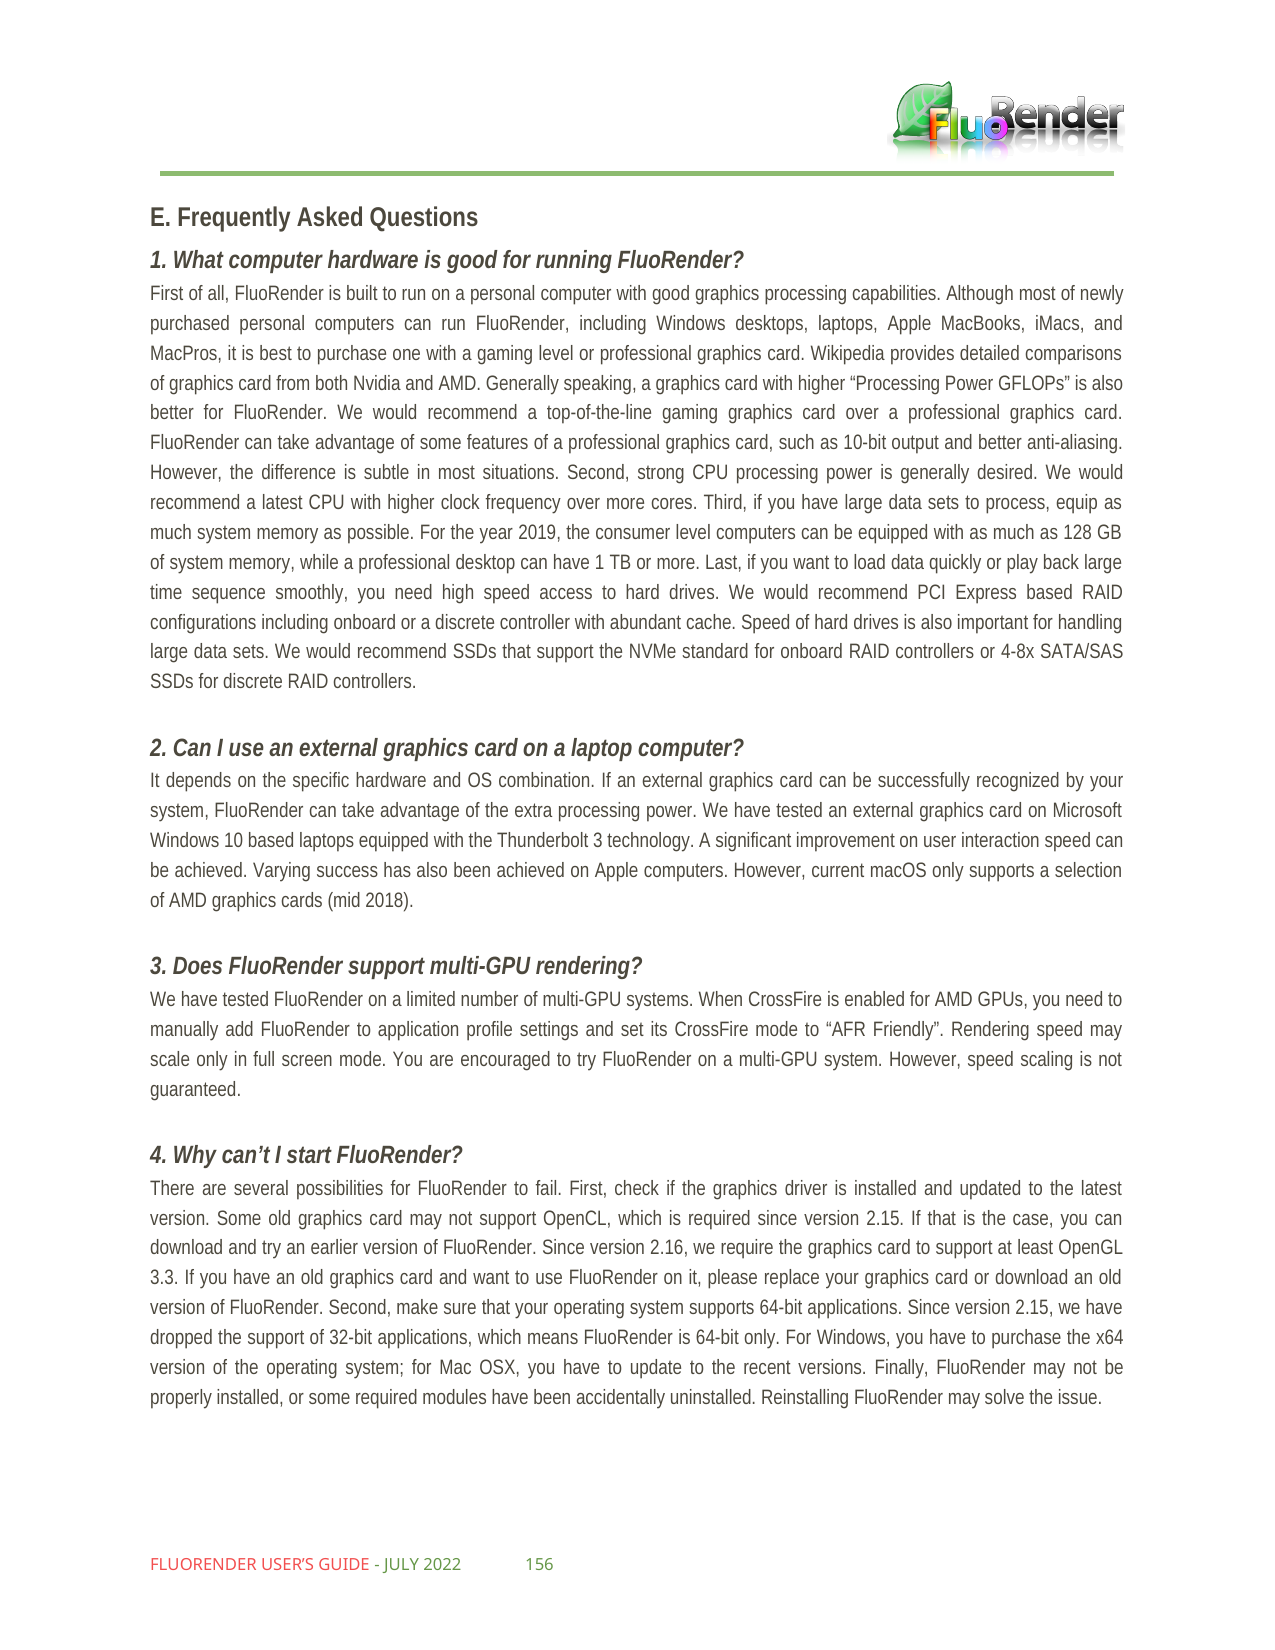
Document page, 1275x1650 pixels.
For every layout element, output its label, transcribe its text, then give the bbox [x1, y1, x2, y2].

picture [887, 75, 1125, 165]
subtitle 4. Why can’t I start FluoRender? [150, 1140, 1125, 1168]
subtitle 2. Can I use an external graphics card on a laptop computer? [150, 733, 1125, 761]
subtitle 1. What computer hardware is good for running FluoRender? [150, 245, 1125, 274]
text There are several possibilities for FluoRender to fail. First, check if the graphics driver is installed and updated to the latest version. Some old graphics card may not support OpenCL, which is required since version 2.15. If that is the case, you can download and try an earlier version of FluoRender. Since version 2.16, we require the graphics card to support at least OpenGL 3.3. If you have an old graphics card and want to use FluoRender on it, please replace your graphics card or download an old version of FluoRender. Second, make sure that your operating system supports 64-bit applications. Since version 2.15, we have dropped the support of 32-bit applications, which means FluoRender is 64-bit only. For Windows, you have to purchase the x64 version of the operating system; for Mac OSX, you have to update to the recent versions. Finally, FluoRender may not be properly installed, or some required modules have been accidentally uninstalled. Reinstalling FluoRender may solve the issue. [150, 1176, 1125, 1409]
text It depends on the specific hardware and OS combination. If an external graphics card can be successfully recognized by your system, FluoRender can take advantage of the extra processing power. We have tested an external graphics card on Microsoft Windows 10 based laptops equipped with the Thunderbolt 3 technology. A significant improvement on user interaction speed can be achieved. Varying success has also been achieved on Apple computers. However, current macOS only supports a selection of AMD graphics cards (mid 2018). [150, 768, 1125, 912]
subtitle E. Frequently Asked Questions [150, 201, 1125, 232]
text We have tested FluoRender on a limited number of multi-GPU systems. When CrossFire is enabled for AMD GPUs, you need to manually add FluoRender to application profile settings and set its CrossFire mode to “AFR Friendly”. Rendering speed may scale only in full screen mode. You are encouraged to try FluoRender on a multi-GPU system. However, speed scaling is not guaranteed. [150, 987, 1125, 1101]
subtitle 3. Does FluoRender support multi-GPU rendering? [150, 951, 1125, 980]
text First of all, FluoRender is built to run on a personal computer with good graphics processing capabilities. Although most of newly purchased personal computers can run FluoRender, including Windows desktops, laptops, Apple MacBooks, iMacs, and MacPros, it is best to purchase one with a gaming level or professional graphics card. Wikipedia provides detailed comparisons of graphics card from both Nvidia and AMD. Generally speaking, a graphics card with higher “Processing Power GFLOPs” is also better for FluoRender. We would recommend a top-of-the-line gaming graphics card over a professional graphics card. FluoRender can take advantage of some features of a professional graphics card, such as 10-bit output and better anti-aliasing. However, the difference is subtle in most situations. Second, strong CPU processing power is generally desired. We would recommend a latest CPU with higher clock frequency over more cores. Third, if you have large data sets to process, equip as much system memory as possible. For the year 2019, the consumer level computers can be equipped with as much as 128 GB of system memory, while a professional desktop can have 1 TB or more. Last, if you want to load data quickly or play back large time sequence smoothly, you need high speed access to hard drives. We would recommend PCI Express based RAID configurations including onboard or a discrete controller with abundant cache. Speed of hard drives is also important for handling large data sets. We would recommend SSDs that support the NVMe standard for onboard RAID controllers or 4-8x SATA/SAS SSDs for discrete RAID controllers. [150, 281, 1125, 693]
